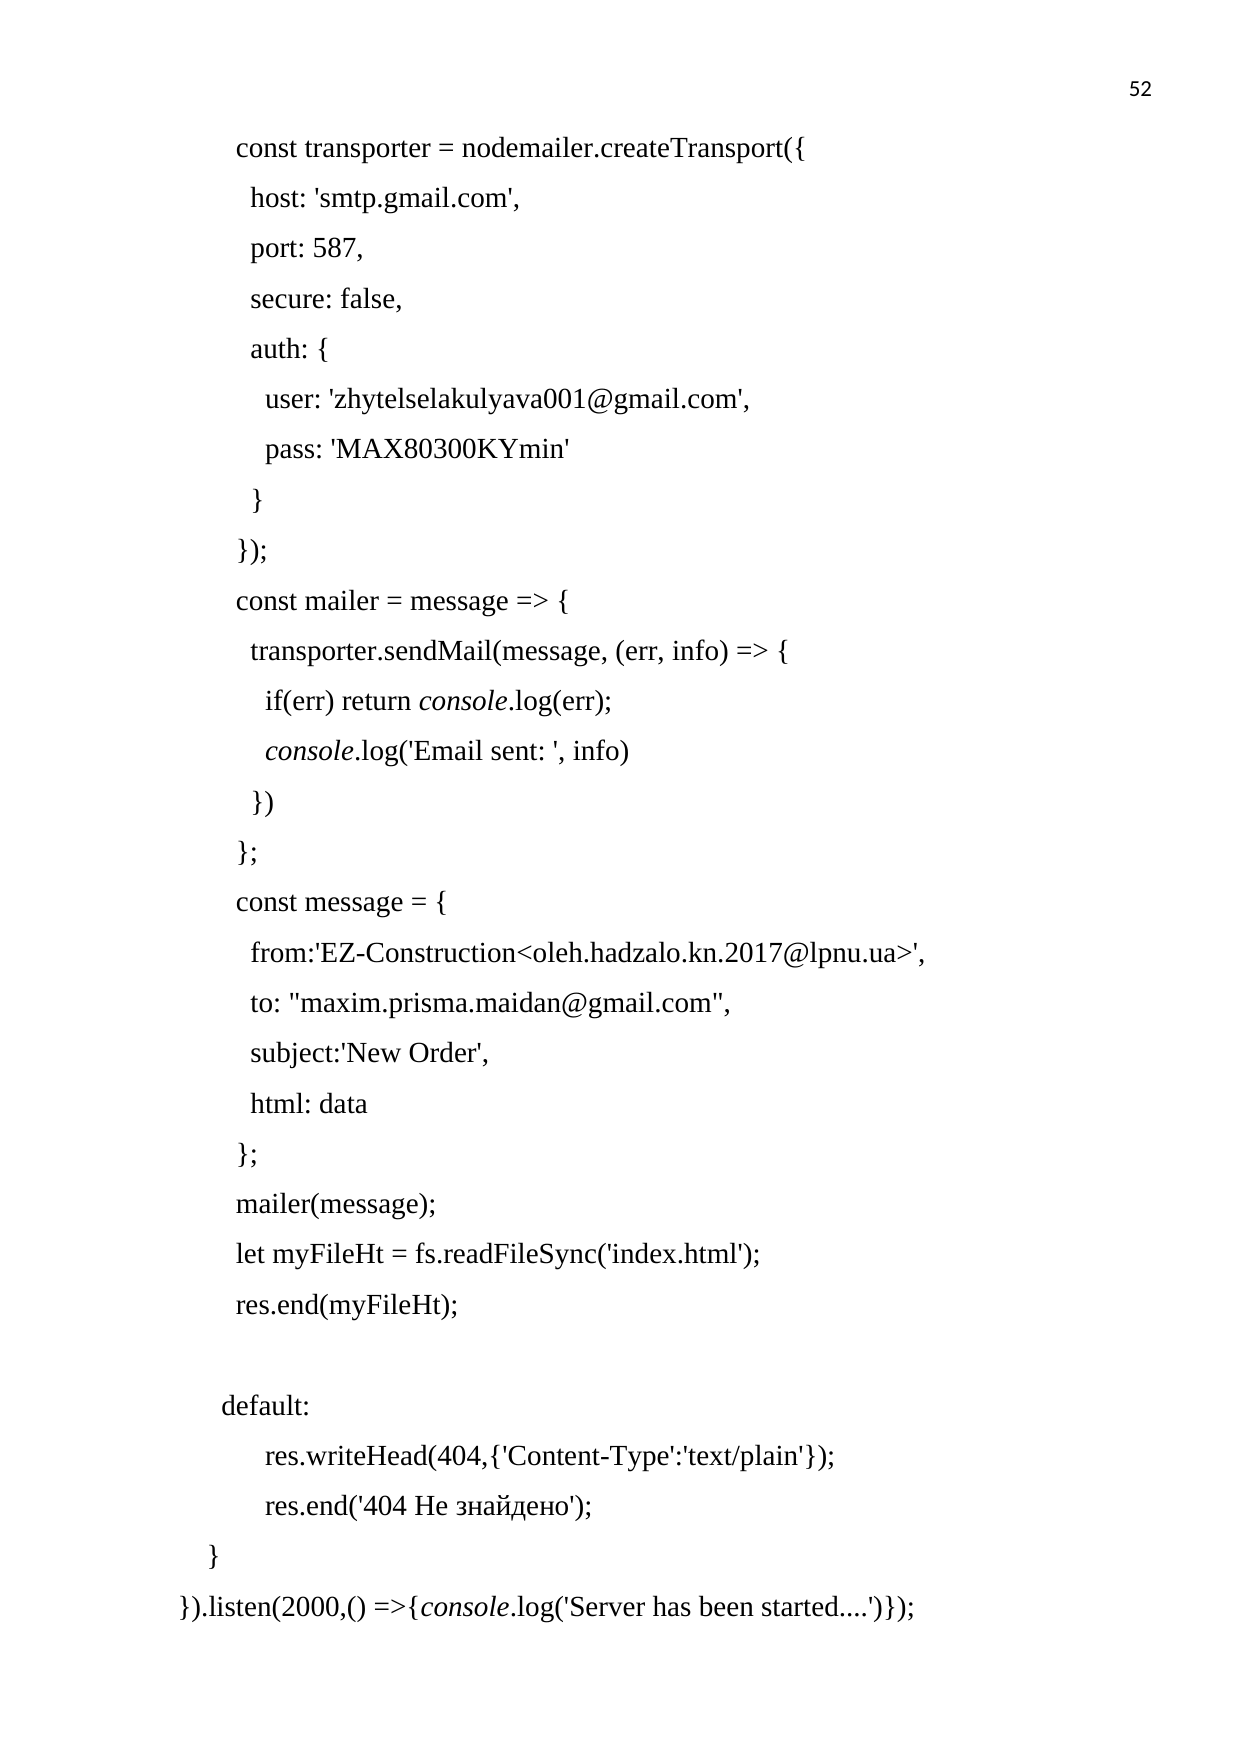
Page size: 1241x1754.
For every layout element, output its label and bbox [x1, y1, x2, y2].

text [177, 130, 1152, 1622]
